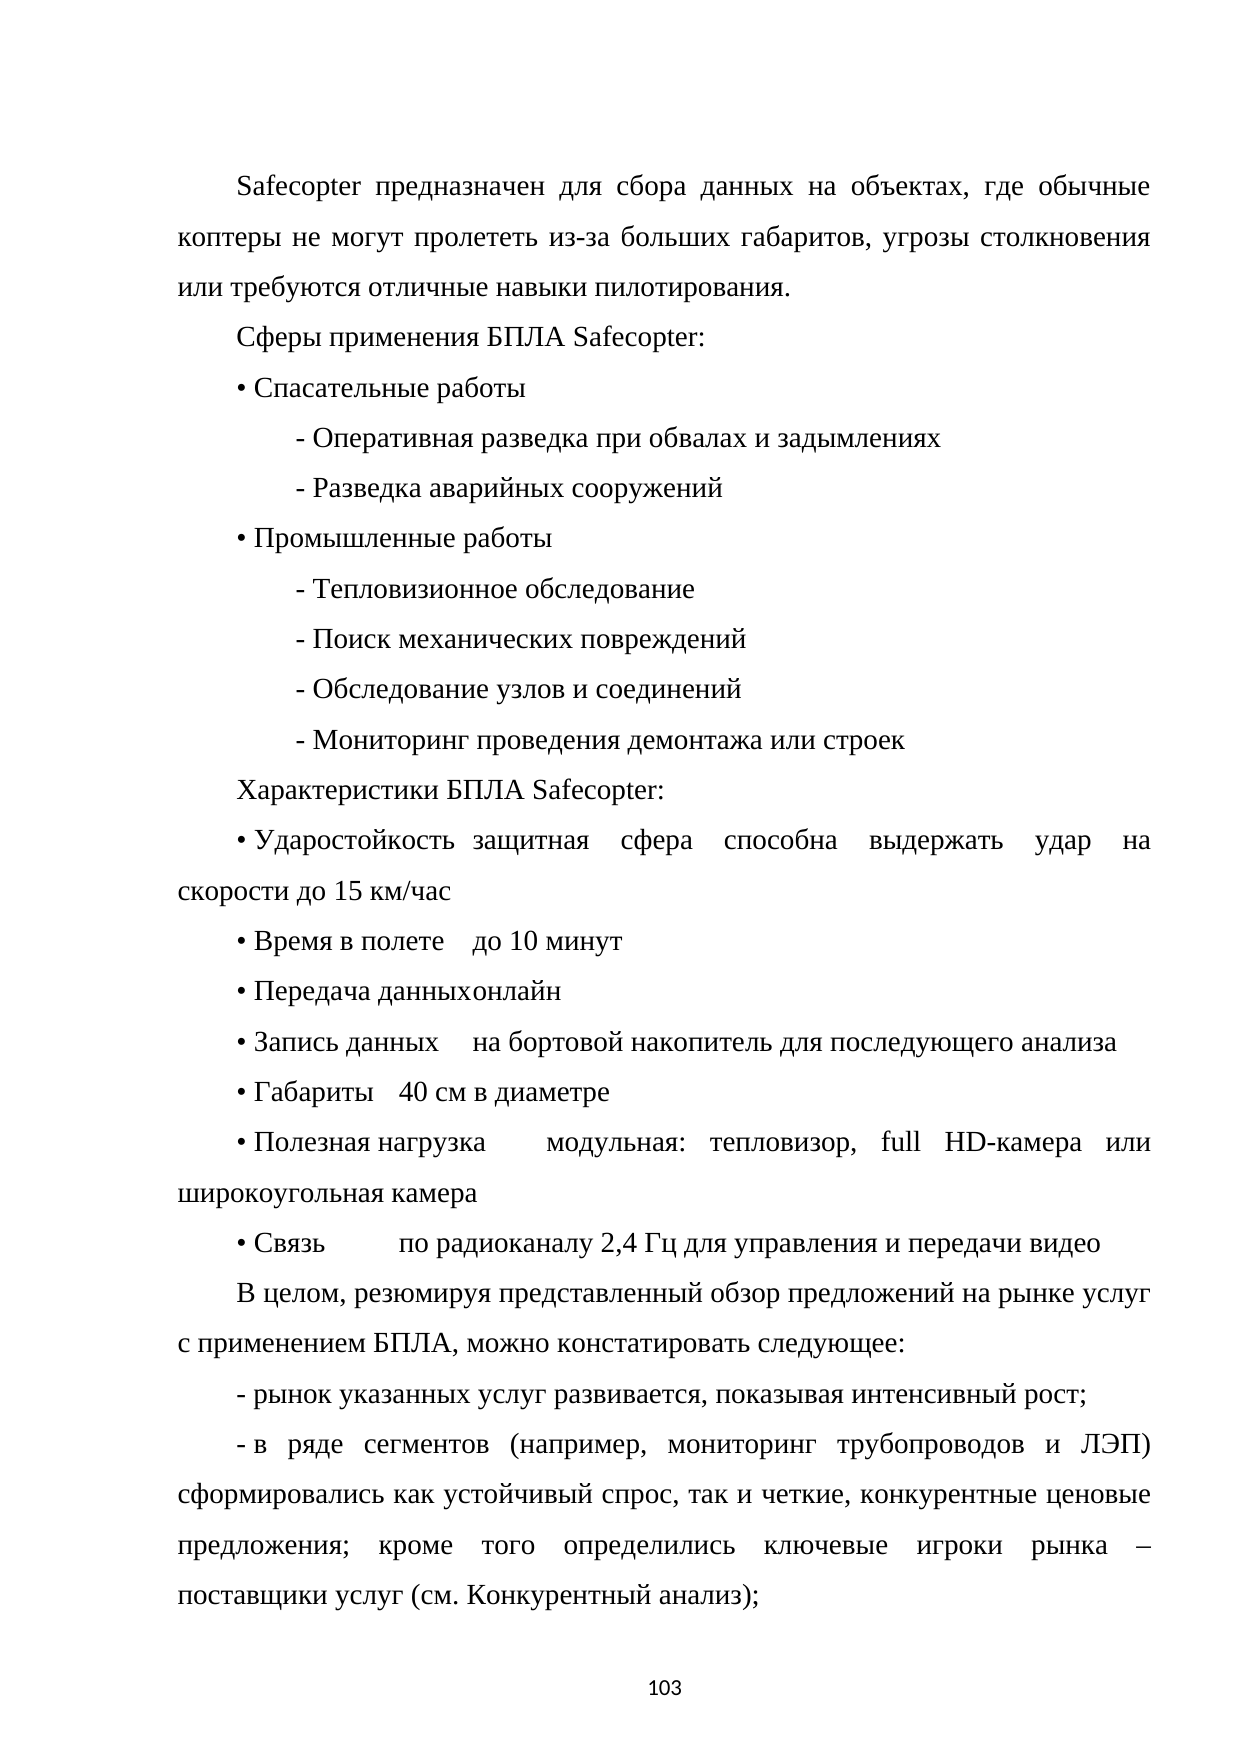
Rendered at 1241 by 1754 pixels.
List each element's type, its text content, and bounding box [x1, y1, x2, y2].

text - Поиск механических повреждений [295, 621, 1152, 655]
text - Оперативная разведка при обвалах и задымлениях [295, 420, 1152, 453]
text • Ударостойкость защитная сфера способна выдержать удар на скорости до 15 км/час [177, 822, 1152, 906]
text Сферы применения БПЛА Safecopter: [177, 319, 1152, 353]
text • Спасательные работы [177, 370, 1152, 403]
text В целом, резюмируя представленный обзор предложений на рынке услуг с применением БПЛА, можно констатировать следующее: [177, 1275, 1152, 1359]
text • Связь по радиоканалу 2,4 Гц для управления и передачи видео [177, 1225, 1152, 1258]
text - рынок указанных услуг развивается, показывая интенсивный рост; [177, 1376, 1152, 1409]
text - Разведка аварийных сооружений [295, 470, 1152, 504]
text Safecopter предназначен для сбора данных на объектах, где обычные коптеры не могут пролететь из-за больших габаритов, угрозы столкновения или требуются отличные навыки пилотирования. [177, 168, 1152, 303]
text - Обследование узлов и соединений [295, 672, 1152, 705]
text • Запись данных на бортовой накопитель для последующего анализа [177, 1024, 1152, 1057]
text - Тепловизионное обследование [295, 571, 1152, 604]
text • Передача данных онлайн [177, 973, 1152, 1007]
text • Время в полете до 10 минут [177, 923, 1152, 957]
text • Промышленные работы [177, 521, 1152, 554]
text - в ряде сегментов (например, мониторинг трубопроводов и ЛЭП) сформировались как устойчивый спрос, так и четкие, конкурентные ценовые предложения; кроме того определились ключевые игроки рынка – поставщики услуг (см. Конкурентный анализ); [177, 1426, 1152, 1611]
text - Мониторинг проведения демонтажа или строек [295, 722, 1152, 755]
text • Габариты 40 см в диаметре [177, 1074, 1152, 1108]
text • Полезная нагрузка модульная: тепловизор, full HD-камера или широкоугольная камера [177, 1124, 1152, 1208]
text Характеристики БПЛА Safecopter: [177, 772, 1152, 806]
